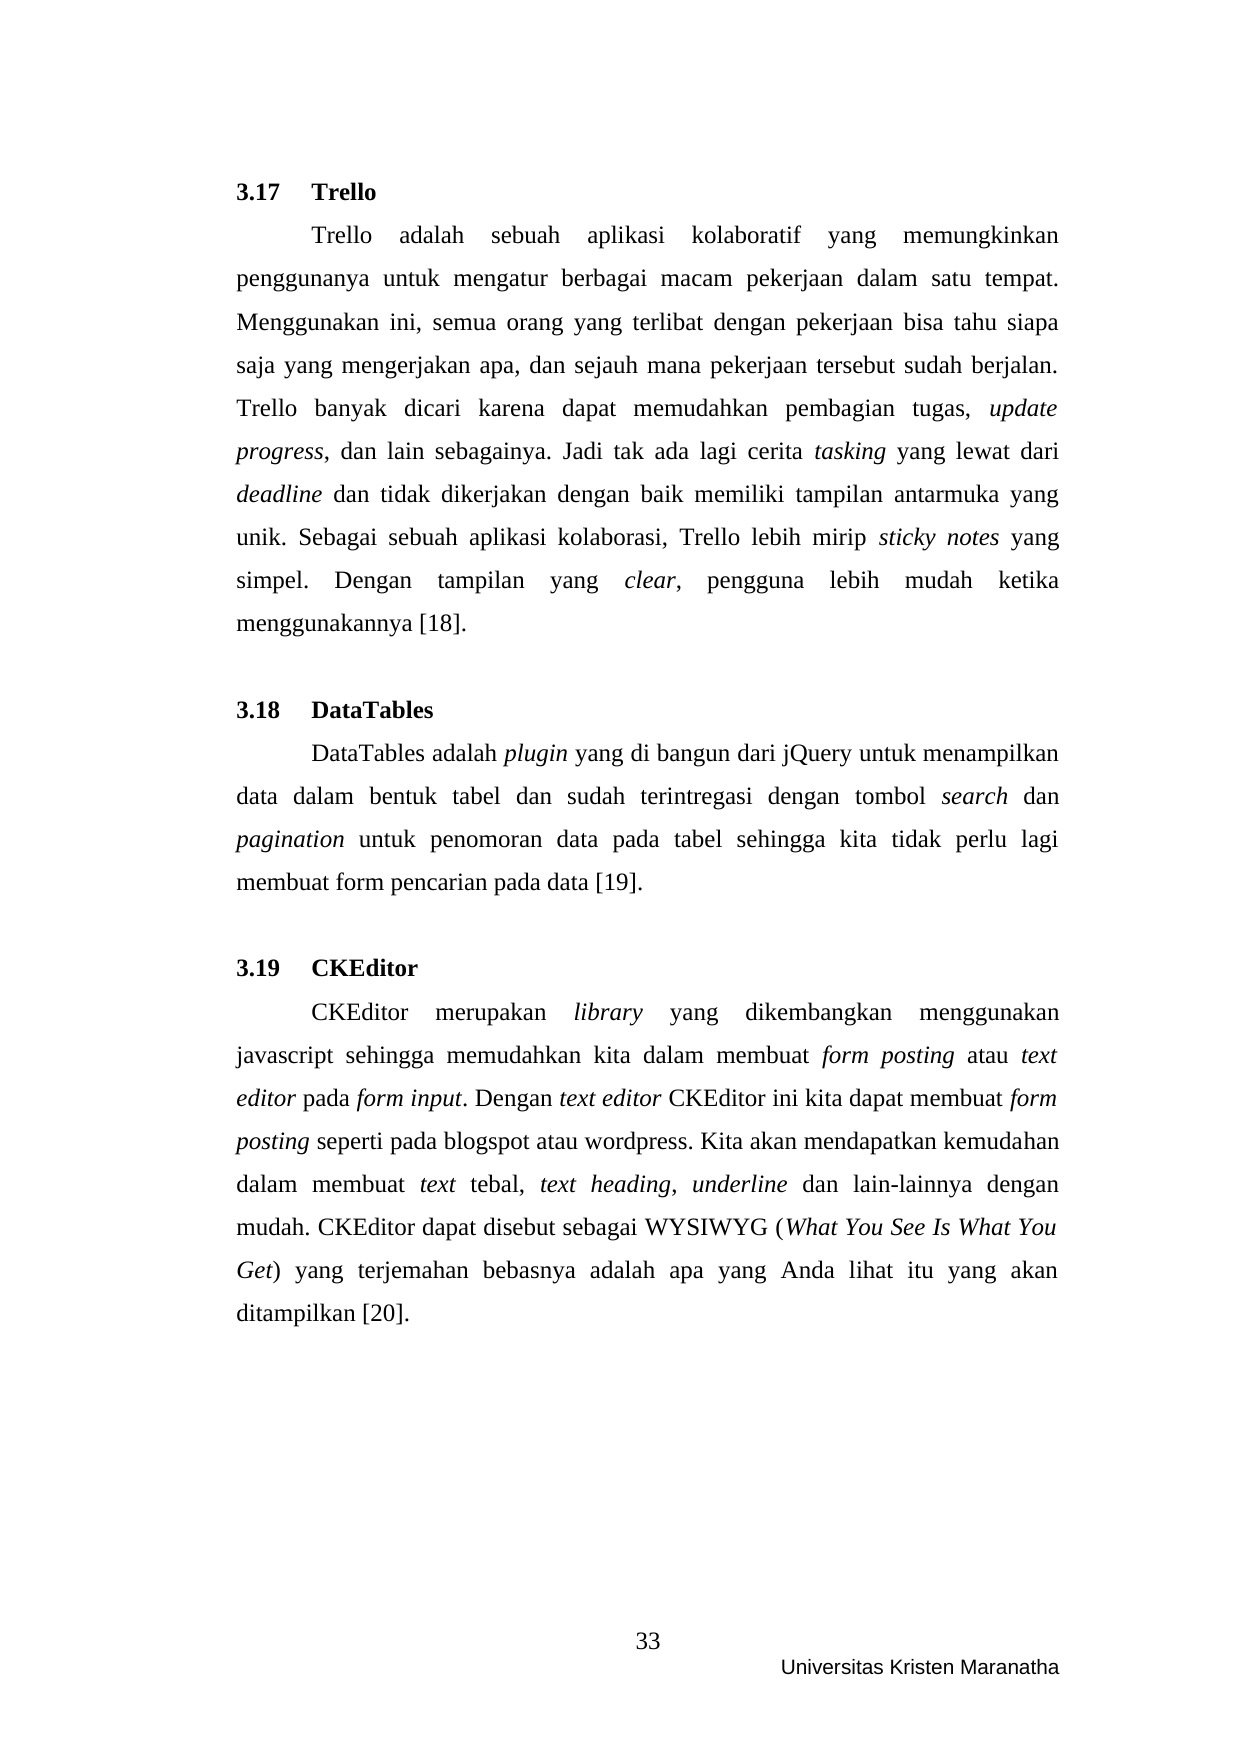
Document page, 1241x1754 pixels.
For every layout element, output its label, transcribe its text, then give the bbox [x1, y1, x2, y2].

subtitle 3.19 CKEditor [236, 953, 1059, 982]
text Trello adalah sebuah aplikasi kolaboratif yang memungkinkan penggunanya untuk mengatur berbagai macam pekerjaan dalam satu tempat. Menggunakan ini, semua orang yang terlibat dengan pekerjaan bisa tahu siapa saja yang mengerjakan apa, dan sejauh mana pekerjaan tersebut sudah berjalan. Trello banyak dicari karena dapat memudahkan pembagian tugas, update progress, dan lain sebagainya. Jadi tak ada lagi cerita tasking yang lewat dari deadline dan tidak dikerjakan dengan baik memiliki tampilan antarmuka yang unik. Sebagai sebuah aplikasi kolaborasi, Trello lebih mirip sticky notes yang simpel. Dengan tampilan yang clear, pengguna lebih mudah ketika menggunakannya. [236, 220, 1059, 637]
text CKEditor merupakan library yang dikembangkan menggunakan javascript sehingga memudahkan kita dalam membuat form posting atau text editor pada form input. Dengan text editor CKEditor ini kita dapat membuat form posting seperti pada blogspot atau wordpress. Kita akan mendapatkan kemudahan dalam membuat text tebal, text heading, underline dan lain-lainnya dengan mudah. CKEditor dapat disebut sebagai WYSIWYG (What You See Is What You Get) yang terjemahan bebasnya adalah apa yang Anda lihat itu yang akan ditampilkan. [236, 997, 1059, 1327]
subtitle 3.18 DataTables [236, 695, 1059, 723]
subtitle 3.17 Trello [236, 177, 1059, 206]
text DataTables adalah plugin yang di bangun dari jQuery untuk menampilkan data dalam bentuk tabel dan sudah terintregasi dengan tombol search dan pagination untuk penomoran data pada tabel sehingga kita tidak perlu lagi membuat form pencarian pada data. [236, 738, 1059, 896]
